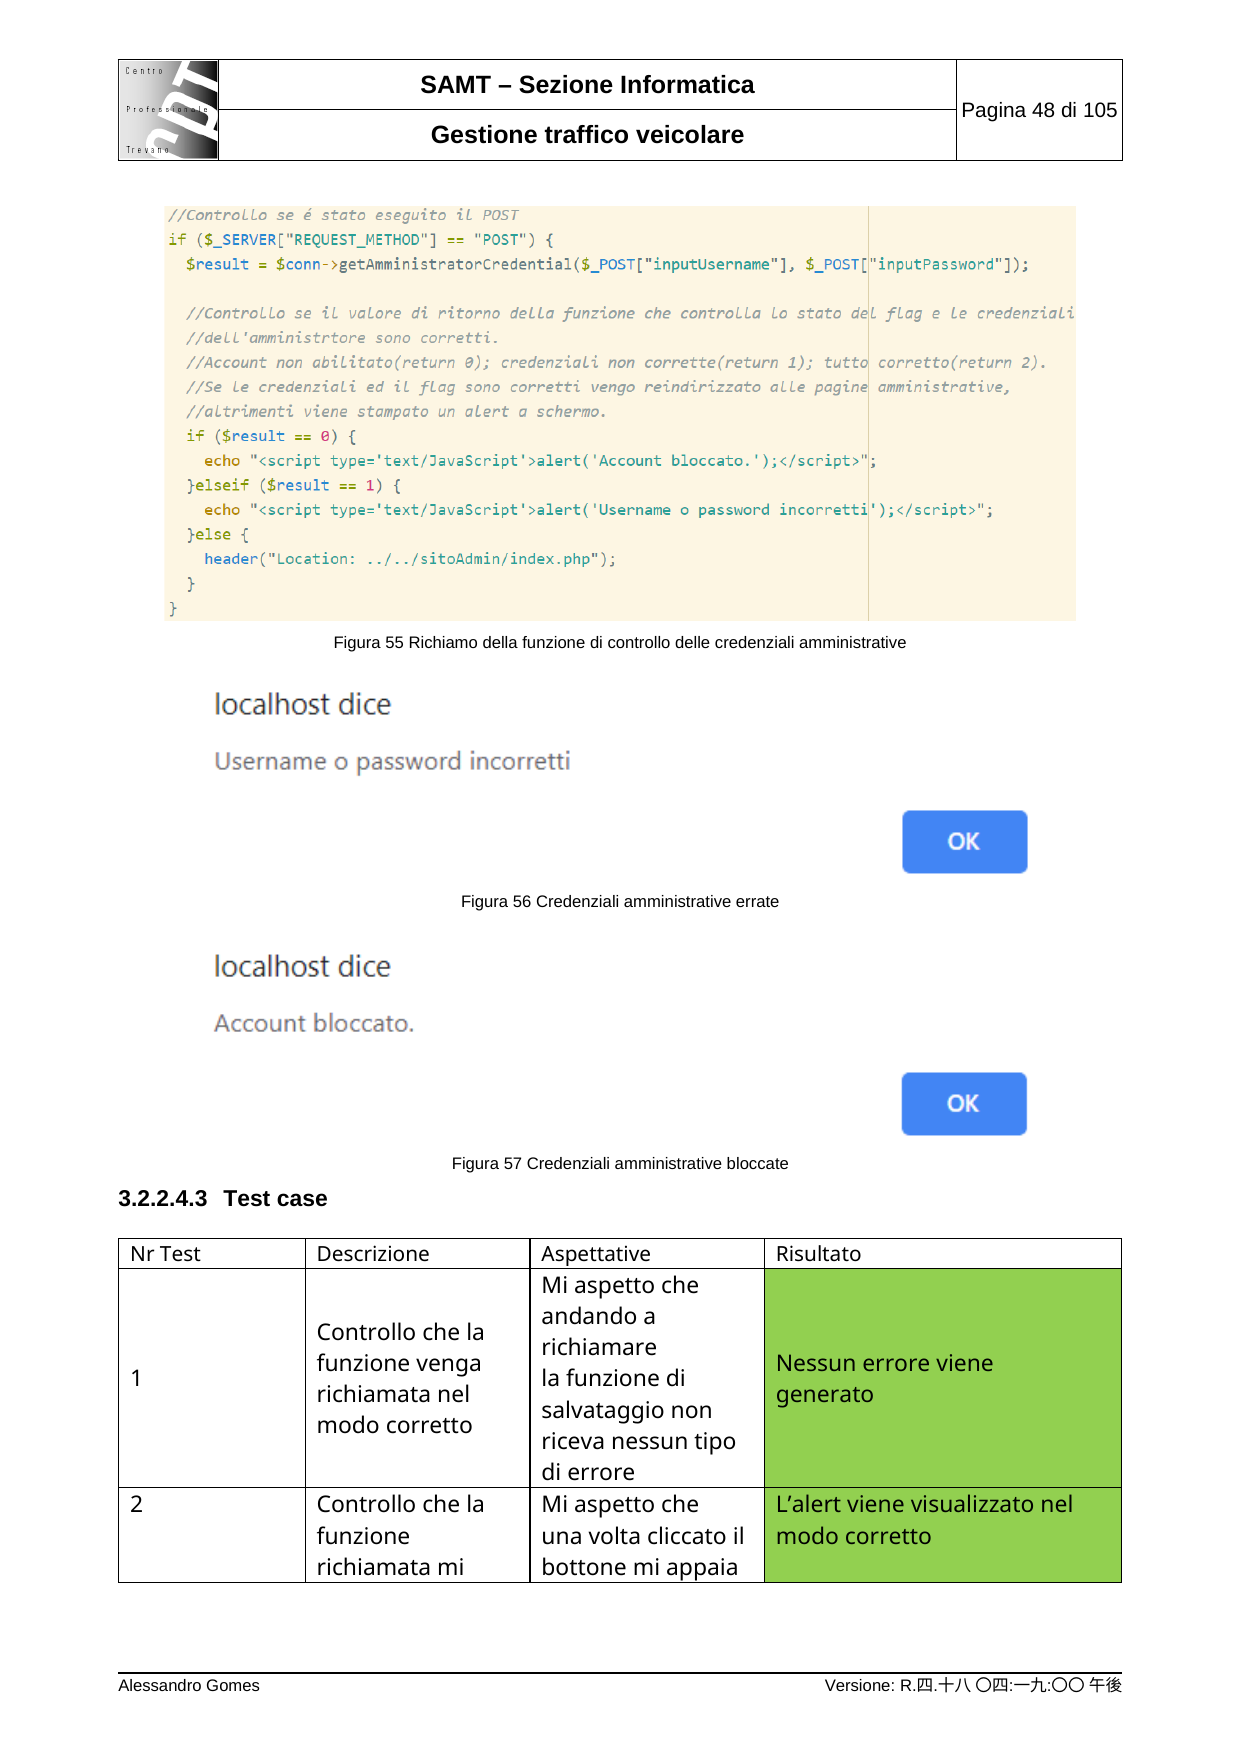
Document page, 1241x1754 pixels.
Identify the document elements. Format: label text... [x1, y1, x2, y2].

text Figura 56 Credenziali amministrative errate [118, 892, 1122, 911]
table_cell 1 [119, 1269, 305, 1487]
picture [205, 947, 1035, 1142]
table_cell 2 [119, 1488, 305, 1582]
picture [164, 206, 1076, 621]
picture [210, 688, 1031, 880]
table_cell L’alert viene visualizzato nel modo corretto [765, 1488, 1121, 1582]
table_header Aspettative [531, 1239, 764, 1267]
picture [118, 60, 218, 159]
text Figura 55 Richiamo della funzione di controllo delle credenziali amministrative [118, 633, 1122, 652]
table_cell Controllo che la funzione venga richiamata nel modo corretto [306, 1269, 529, 1487]
table_cell Mi aspetto che una volta cliccato il bottone mi appaia un alert [531, 1488, 764, 1582]
table_cell Nessun errore viene generato [765, 1269, 1121, 1487]
table_cell Controllo che la funzione richiamata mi generi un valore di ritorno [306, 1488, 529, 1582]
table_header Risultato [765, 1239, 1121, 1267]
table_header Descrizione [306, 1239, 529, 1267]
table_header Nr Test [119, 1239, 305, 1267]
text Figura 57 Credenziali amministrative bloccate [118, 1154, 1122, 1173]
table_cell Mi aspetto che andando a richiamare la funzione di salvataggio non riceva nessun tipo di errore [531, 1269, 764, 1487]
subtitle Test case [118, 1185, 1122, 1212]
